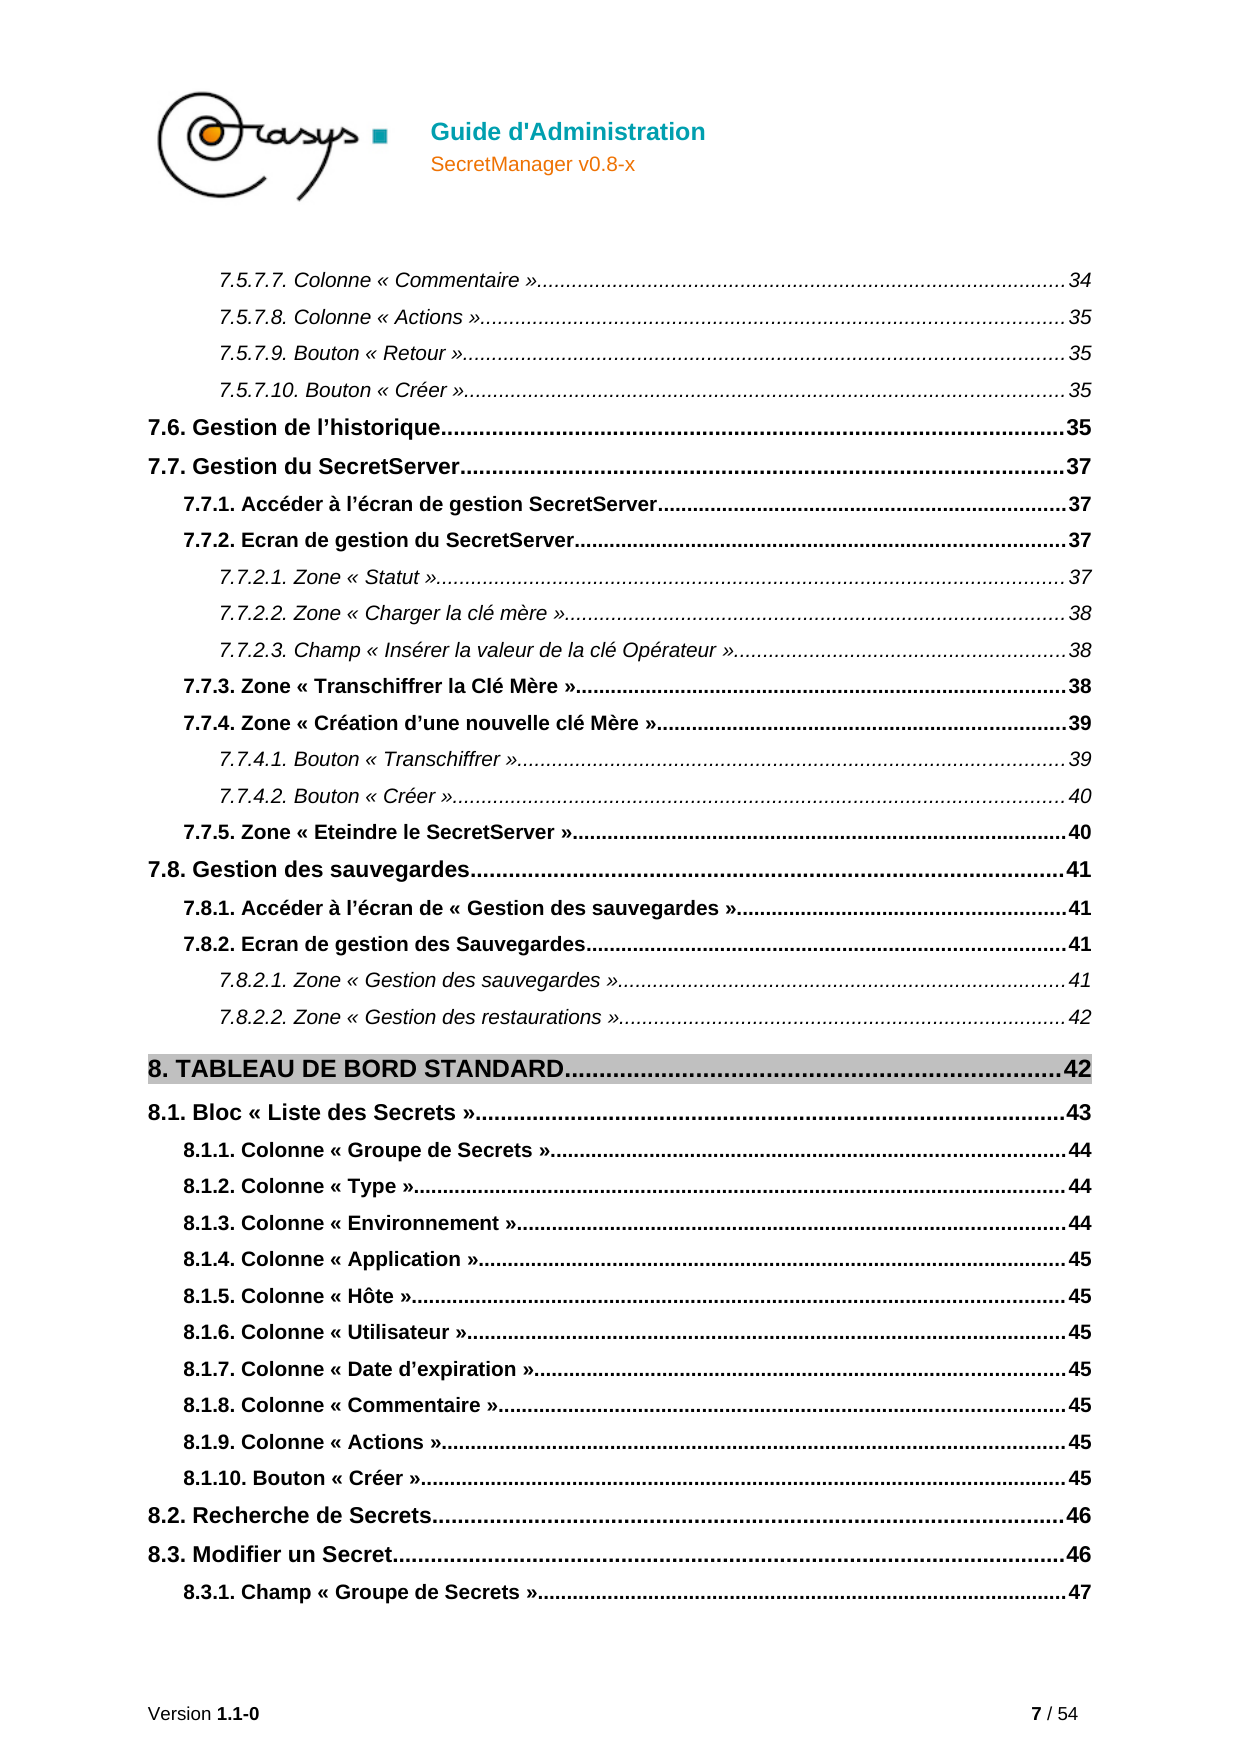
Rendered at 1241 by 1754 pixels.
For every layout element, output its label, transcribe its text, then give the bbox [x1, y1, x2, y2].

text 8.1.10. Bouton « Créer » 45 [183, 1466, 1092, 1490]
text 8.1.2. Colonne « Type » 44 [183, 1174, 1092, 1198]
text 7.7.4.2. Bouton « Créer » 40 [218, 783, 1092, 807]
text 8.2. Recherche de Secrets 46 [148, 1502, 1092, 1529]
text 8. Tableau de bord standard 42 [148, 1054, 1092, 1084]
text 7.7.3. Zone « Transchiffrer la Clé Mère » 38 [183, 674, 1092, 698]
text 7.7.4.1. Bouton « Transchiffrer » 39 [218, 747, 1092, 771]
text 8.1.6. Colonne « Utilisateur » 45 [183, 1320, 1092, 1344]
text 7.7.2. Ecran de gestion du SecretServer 37 [183, 528, 1092, 552]
text 7.5.7.8. Colonne « Actions » 35 [218, 305, 1092, 329]
text 7.5.7.10. Bouton « Créer » 35 [218, 378, 1092, 402]
text 8.3. Modifier un Secret 46 [148, 1541, 1092, 1568]
text 7.6. Gestion de l’historique 35 [148, 414, 1092, 441]
text 8.1.5. Colonne « Hôte » 45 [183, 1284, 1092, 1308]
text 8.1.1. Colonne « Groupe de Secrets » 44 [183, 1138, 1092, 1162]
text 8.1.4. Colonne « Application » 45 [183, 1247, 1092, 1271]
text 8.1. Bloc « Liste des Secrets » 43 [148, 1099, 1092, 1125]
text 7.8.1. Accéder à l’écran de « Gestion des sauvegardes » 41 [183, 895, 1092, 919]
text 8.3.1. Champ « Groupe de Secrets » 47 [183, 1580, 1092, 1604]
text 7.8. Gestion des sauvegardes 41 [148, 856, 1092, 883]
text 7.5.7.9. Bouton « Retour » 35 [218, 341, 1092, 365]
text 7.7.5. Zone « Eteindre le SecretServer » 40 [183, 820, 1092, 844]
text 7.8.2.1. Zone « Gestion des sauvegardes » 41 [218, 968, 1092, 992]
text 7.7.2.2. Zone « Charger la clé mère » 38 [218, 601, 1092, 625]
text 7.8.2.2. Zone « Gestion des restaurations » 42 [218, 1005, 1092, 1029]
text 8.1.8. Colonne « Commentaire » 45 [183, 1393, 1092, 1417]
picture [147, 80, 408, 220]
text 7.7.4. Zone « Création d’une nouvelle clé Mère » 39 [183, 711, 1092, 734]
text 7.7. Gestion du SecretServer 37 [148, 453, 1092, 479]
text 7.7.2.3. Champ « Insérer la valeur de la clé Opérateur » 38 [218, 638, 1092, 662]
text 8.1.3. Colonne « Environnement » 44 [183, 1211, 1092, 1235]
text 7.8.2. Ecran de gestion des Sauvegardes 41 [183, 932, 1092, 956]
text 7.5.7.7. Colonne « Commentaire » 34 [218, 268, 1092, 292]
text 7.7.2.1. Zone « Statut » 37 [218, 565, 1092, 589]
text 8.1.7. Colonne « Date d’expiration » 45 [183, 1357, 1092, 1381]
text 8.1.9. Colonne « Actions » 45 [183, 1429, 1092, 1453]
text 7.7.1. Accéder à l’écran de gestion SecretServer 37 [183, 492, 1092, 516]
